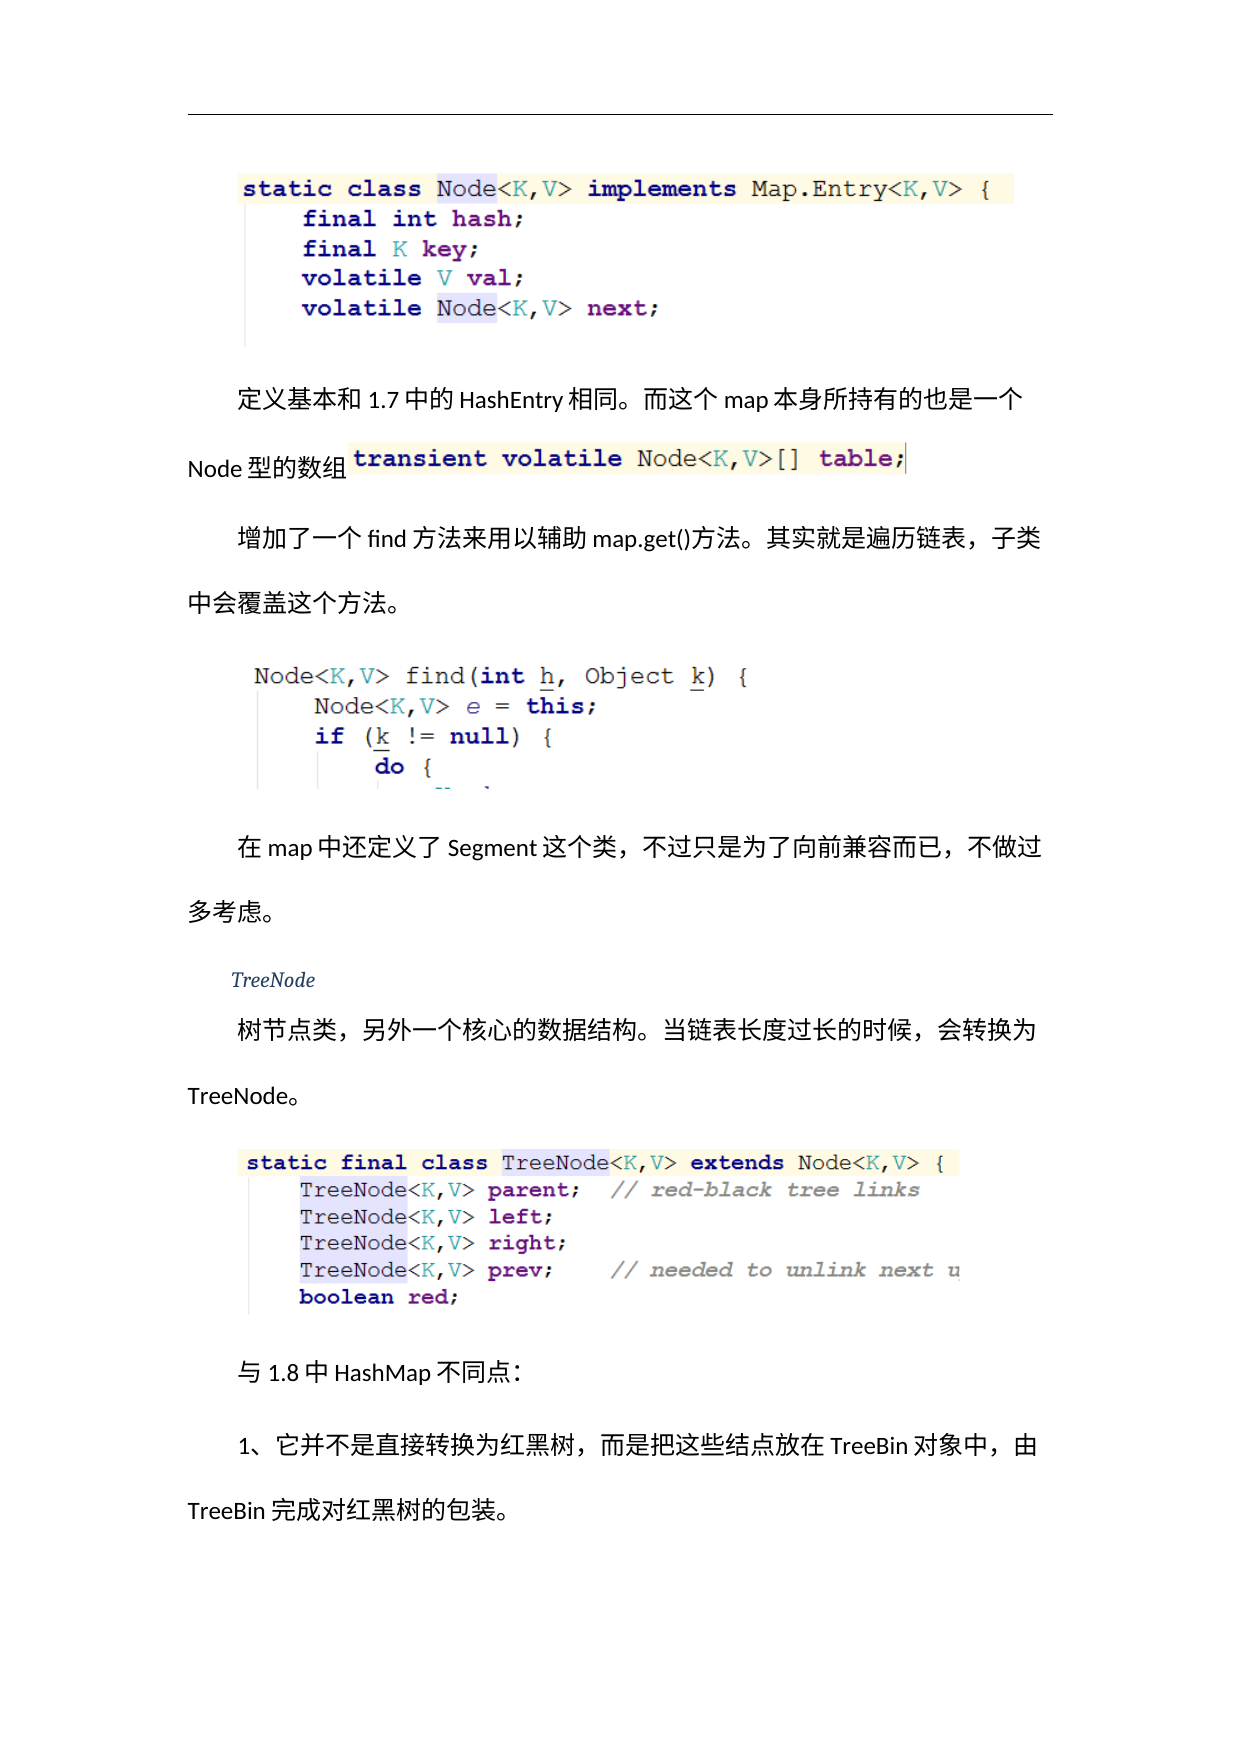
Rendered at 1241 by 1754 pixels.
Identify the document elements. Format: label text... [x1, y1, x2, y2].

picture [237, 657, 793, 789]
picture [237, 1149, 960, 1315]
picture [237, 172, 1014, 347]
subtitle TreeNode [187, 964, 1053, 996]
text 树节点类，另外一个核心的数据结构。当链表长度过长的时候，会转换为TreeNode。 [187, 996, 1053, 1126]
text 定义基本和1.7中的HashEntry相同。而这个map本身所持有的也是一个Node型的数组 [187, 365, 1053, 495]
picture [347, 441, 907, 478]
text 1、它并不是直接转换为红黑树，而是把这些结点放在TreeBin对象中，由TreeBin完成对红黑树的包装。 [187, 1411, 1053, 1541]
text 与1.8中HashMap不同点： [187, 1338, 1053, 1403]
text 在map中还定义了Segment这个类，不过只是为了向前兼容而已，不做过多考虑。 [187, 813, 1053, 943]
text 增加了一个find方法来用以辅助map.get()方法。其实就是遍历链表，子类中会覆盖这个方法。 [187, 504, 1053, 634]
